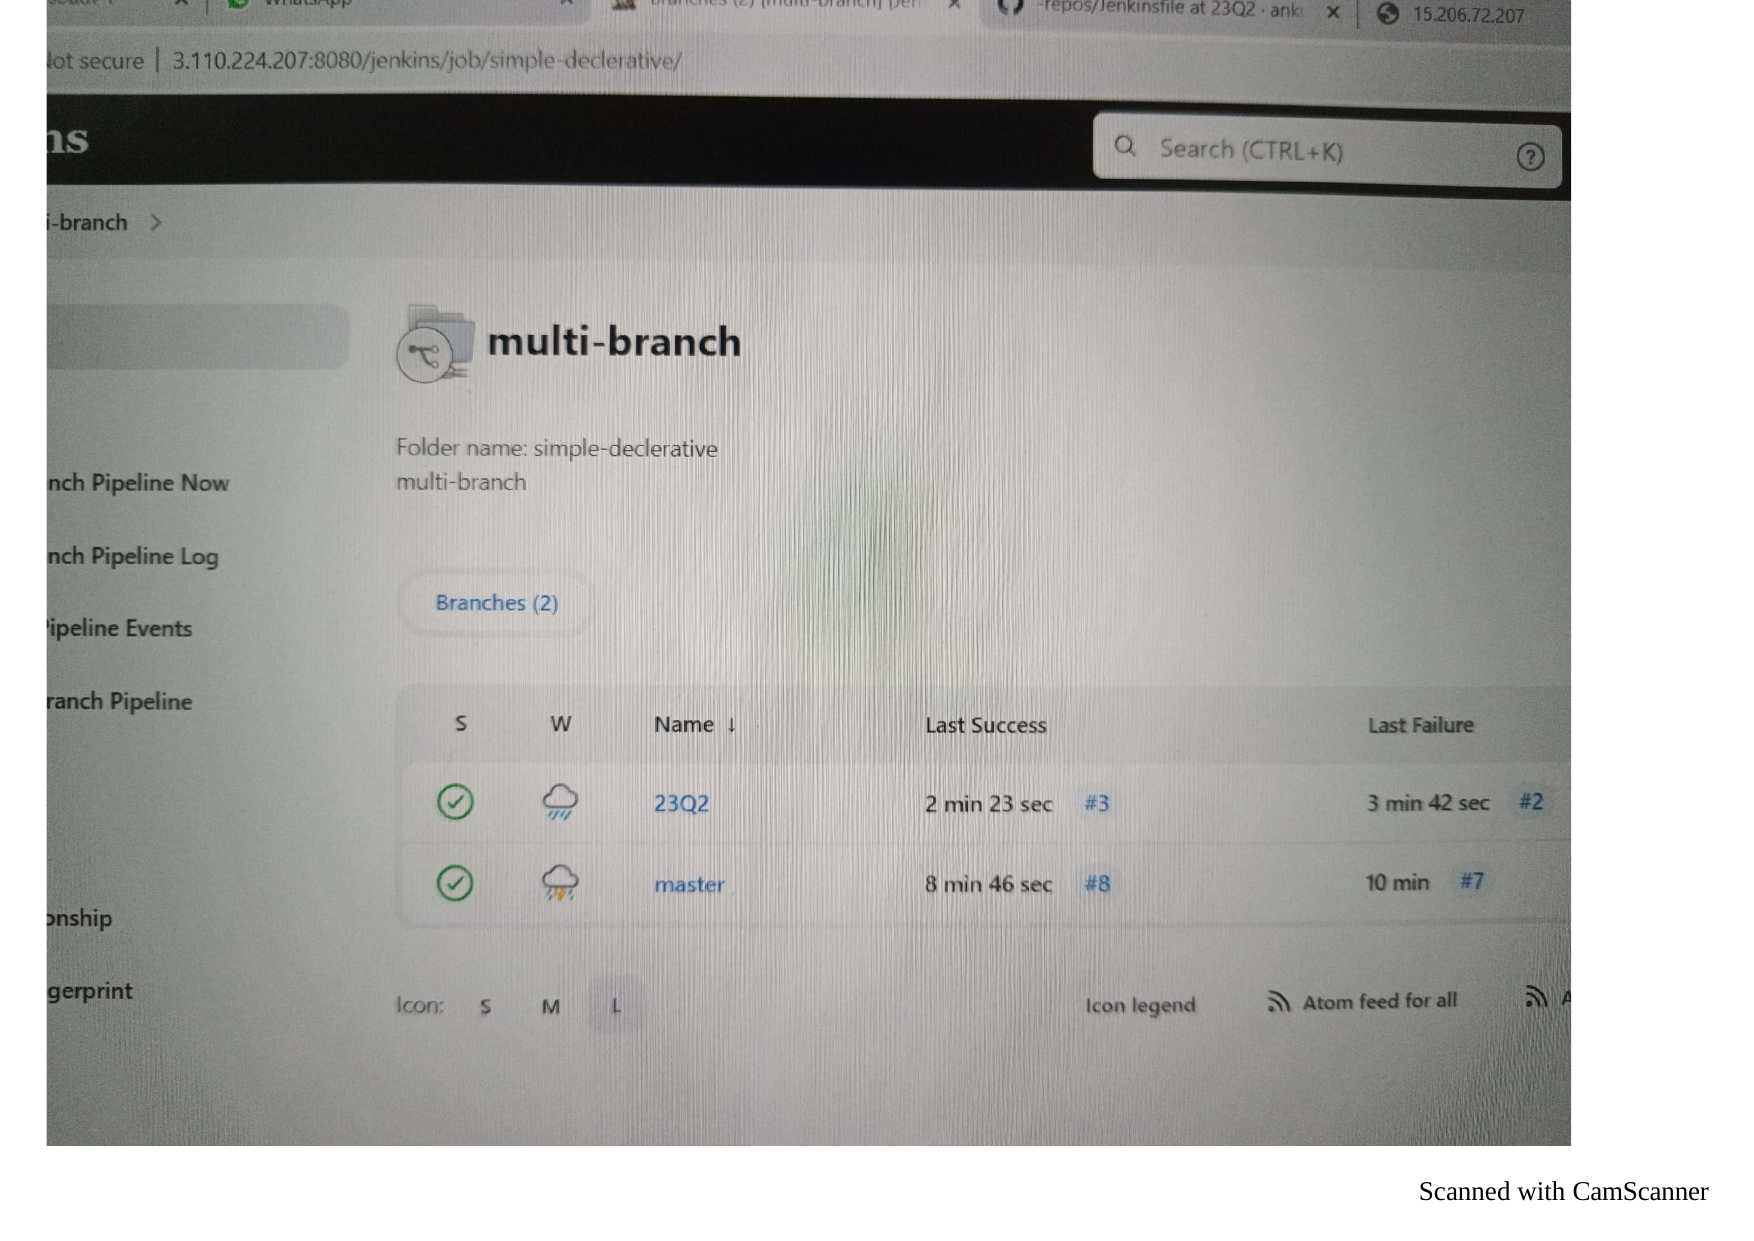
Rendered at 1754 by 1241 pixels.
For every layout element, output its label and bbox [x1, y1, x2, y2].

picture [46, 0, 1572, 1146]
